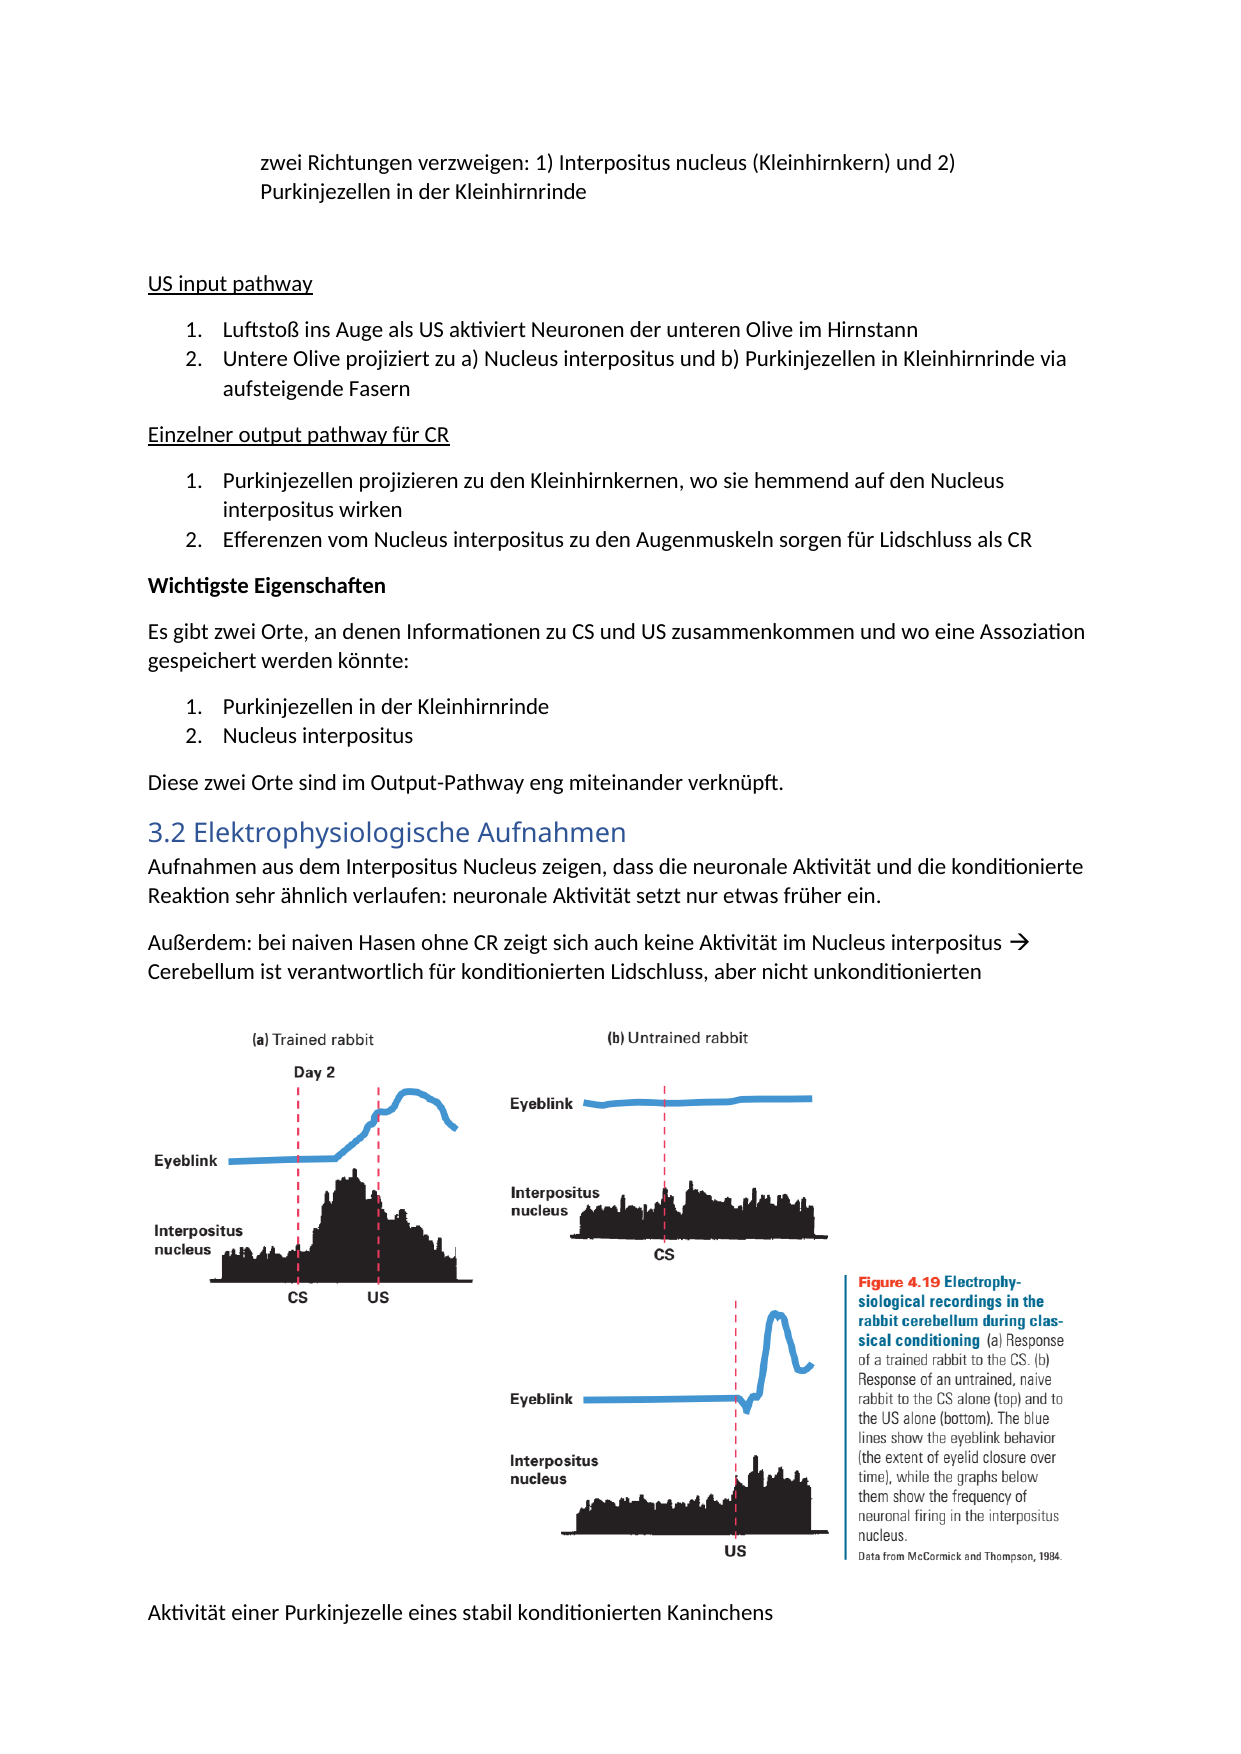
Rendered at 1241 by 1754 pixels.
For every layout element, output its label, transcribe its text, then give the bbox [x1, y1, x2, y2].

text Aktivität einer Purkinjezelle eines stabil konditionierten Kaninchens [148, 1598, 1093, 1626]
text US input pathway [148, 269, 1093, 297]
text Es gibt zwei Orte, an denen Informationen zu CS und US zusammenkommen und wo eine Assoziation gespeichert werden könnte: [148, 617, 1093, 674]
text Außerdem: bei naiven Hasen ohne CR zeigt sich auch keine Aktivität im Nucleus interpositus Cerebellum ist verantwortlich für konditionierten Lidschluss, aber nicht unkonditionierten [148, 928, 1093, 985]
list Efferenzen vom Nucleus interpositus zu den Augenmuskeln sorgen für Lidschluss als CR [185, 525, 1093, 553]
text Diese zwei Orte sind im Output-Pathway eng miteinander verknüpft. [148, 768, 1093, 796]
list Purkinjezellen projizieren zu den Kleinhirnkernen, wo sie hemmend auf den Nucleus interpositus wirken [185, 466, 1093, 523]
picture [147, 1003, 1093, 1581]
text Aufnahmen aus dem Interpositus Nucleus zeigen, dass die neuronale Aktivität und die konditionierte Reaktion sehr ähnlich verlaufen: neuronale Aktivität setzt nur etwas früher ein. [148, 852, 1093, 910]
list Purkinjezellen in der Kleinhirnrinde [185, 692, 1093, 720]
list Untere Olive projiziert zu a) Nucleus interpositus und b) Purkinjezellen in Kleinhirnrinde via aufsteigende Fasern [185, 344, 1093, 402]
subtitle 3.2 Elektrophysiologische Aufnahmen [148, 814, 1093, 851]
text Einzelner output pathway für CR [148, 420, 1093, 448]
list Nucleus interpositus [185, 722, 1093, 749]
text Wichtigste Eigenschaften [148, 571, 1093, 599]
list Luftstoß ins Auge als US aktiviert Neuronen der unteren Olive im Hirnstann [185, 315, 1093, 343]
